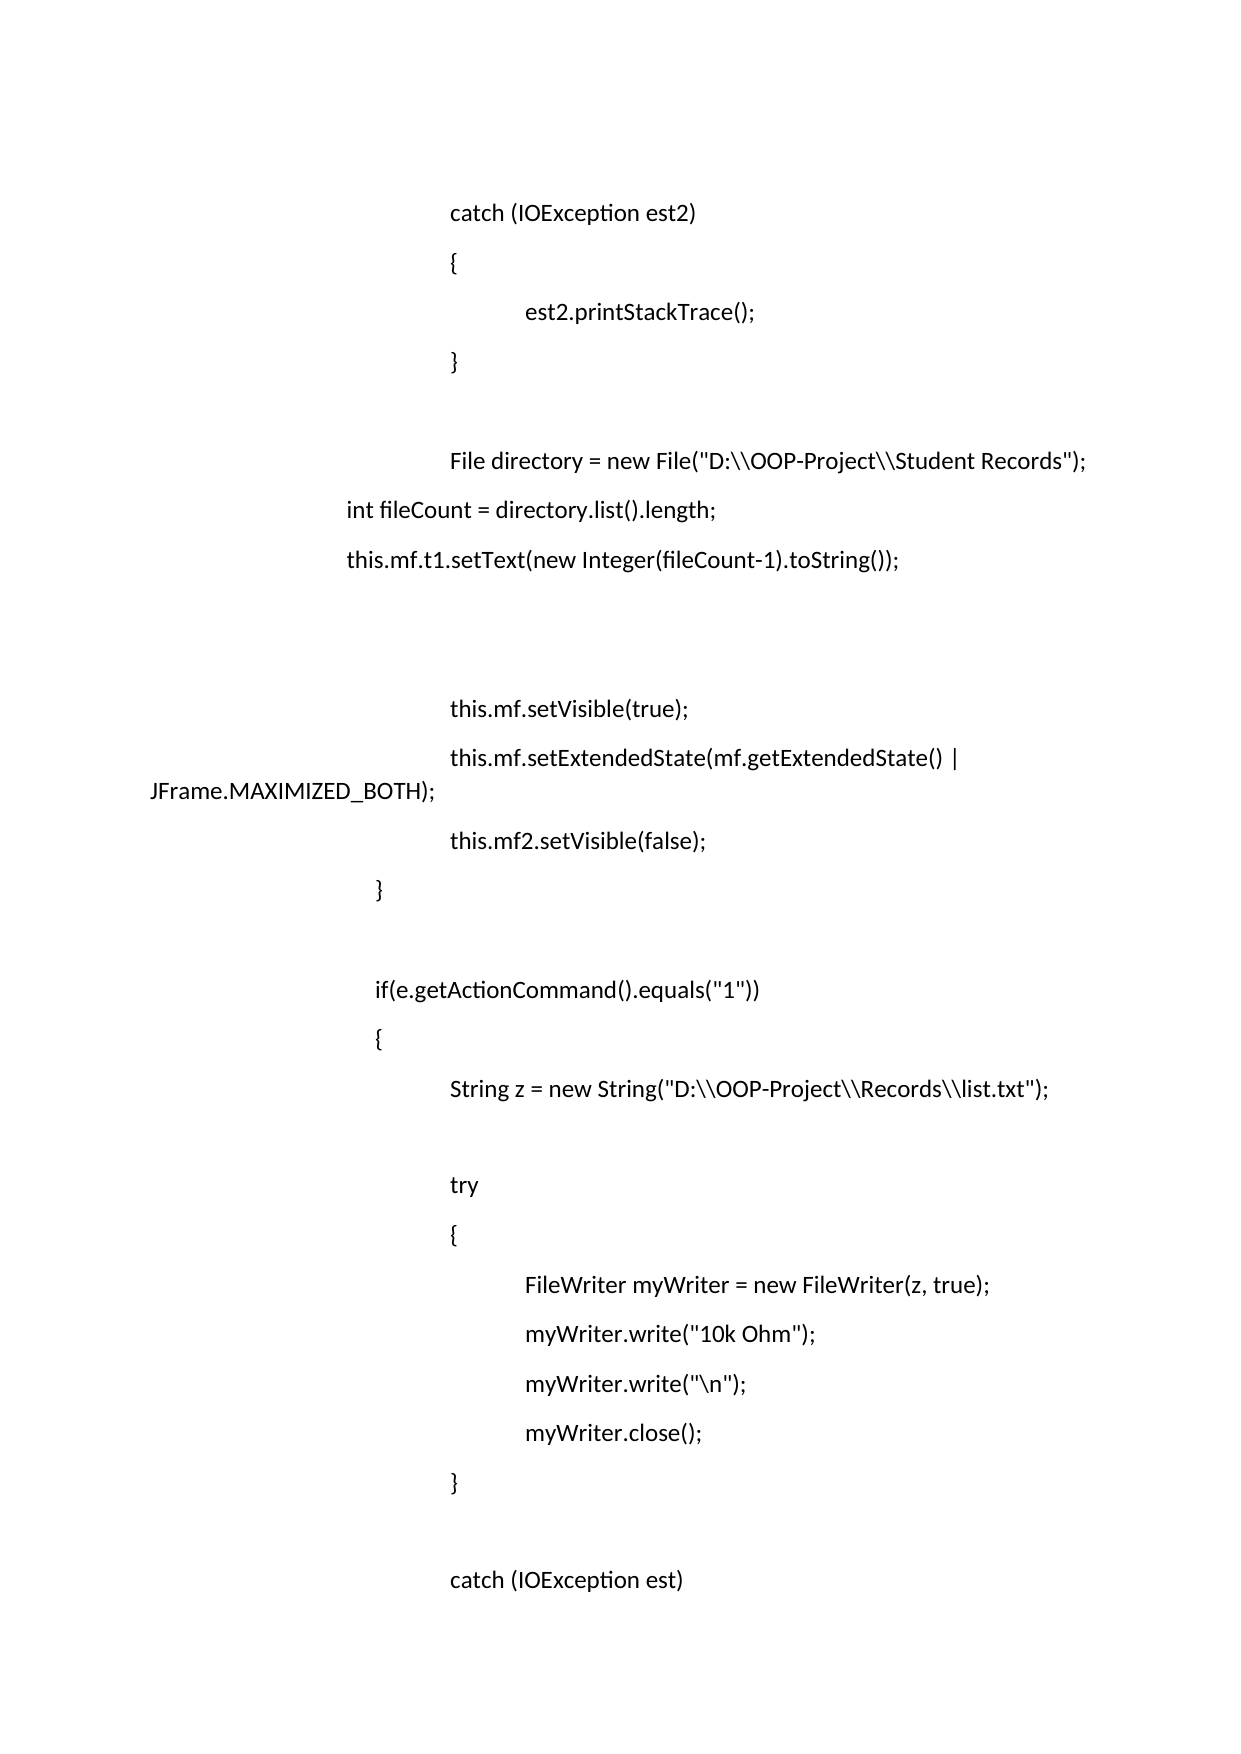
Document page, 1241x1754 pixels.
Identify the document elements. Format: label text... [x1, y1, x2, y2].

text { [150, 247, 1090, 277]
text } [150, 874, 1090, 905]
text this.mf.t1.setText(new Integer(fileCount-1).toString()); [150, 544, 1090, 575]
text this.mf2.setVisible(false); [150, 825, 1090, 856]
text try [150, 1169, 1090, 1200]
text myWriter.write("\n"); [150, 1368, 1090, 1398]
text catch (IOException est2) [150, 197, 1090, 228]
text myWriter.write("10k Ohm"); [150, 1318, 1090, 1349]
text } [150, 1467, 1090, 1498]
text est2.printStackTrace(); [150, 296, 1090, 327]
text int fileCount = directory.list().length; [150, 494, 1090, 525]
text } [150, 346, 1090, 376]
text myWriter.close(); [150, 1417, 1090, 1448]
text if(e.getActionCommand().equals("1")) [150, 974, 1090, 1004]
text this.mf.setExtendedState(mf.getExtendedState() | JFrame.MAXIMIZED_BOTH); [150, 742, 1090, 806]
text catch (IOException est) [150, 1564, 1090, 1594]
text FileWriter myWriter = new FileWriter(z, true); [150, 1269, 1090, 1299]
text this.mf.setVisible(true); [150, 693, 1090, 723]
text { [150, 1023, 1090, 1054]
text File directory = new File("D:\\OOP-Project\\Student Records"); [150, 445, 1090, 476]
text { [150, 1219, 1090, 1250]
text String z = new String("D:\\OOP-Project\\Records\\list.txt"); [150, 1073, 1090, 1103]
